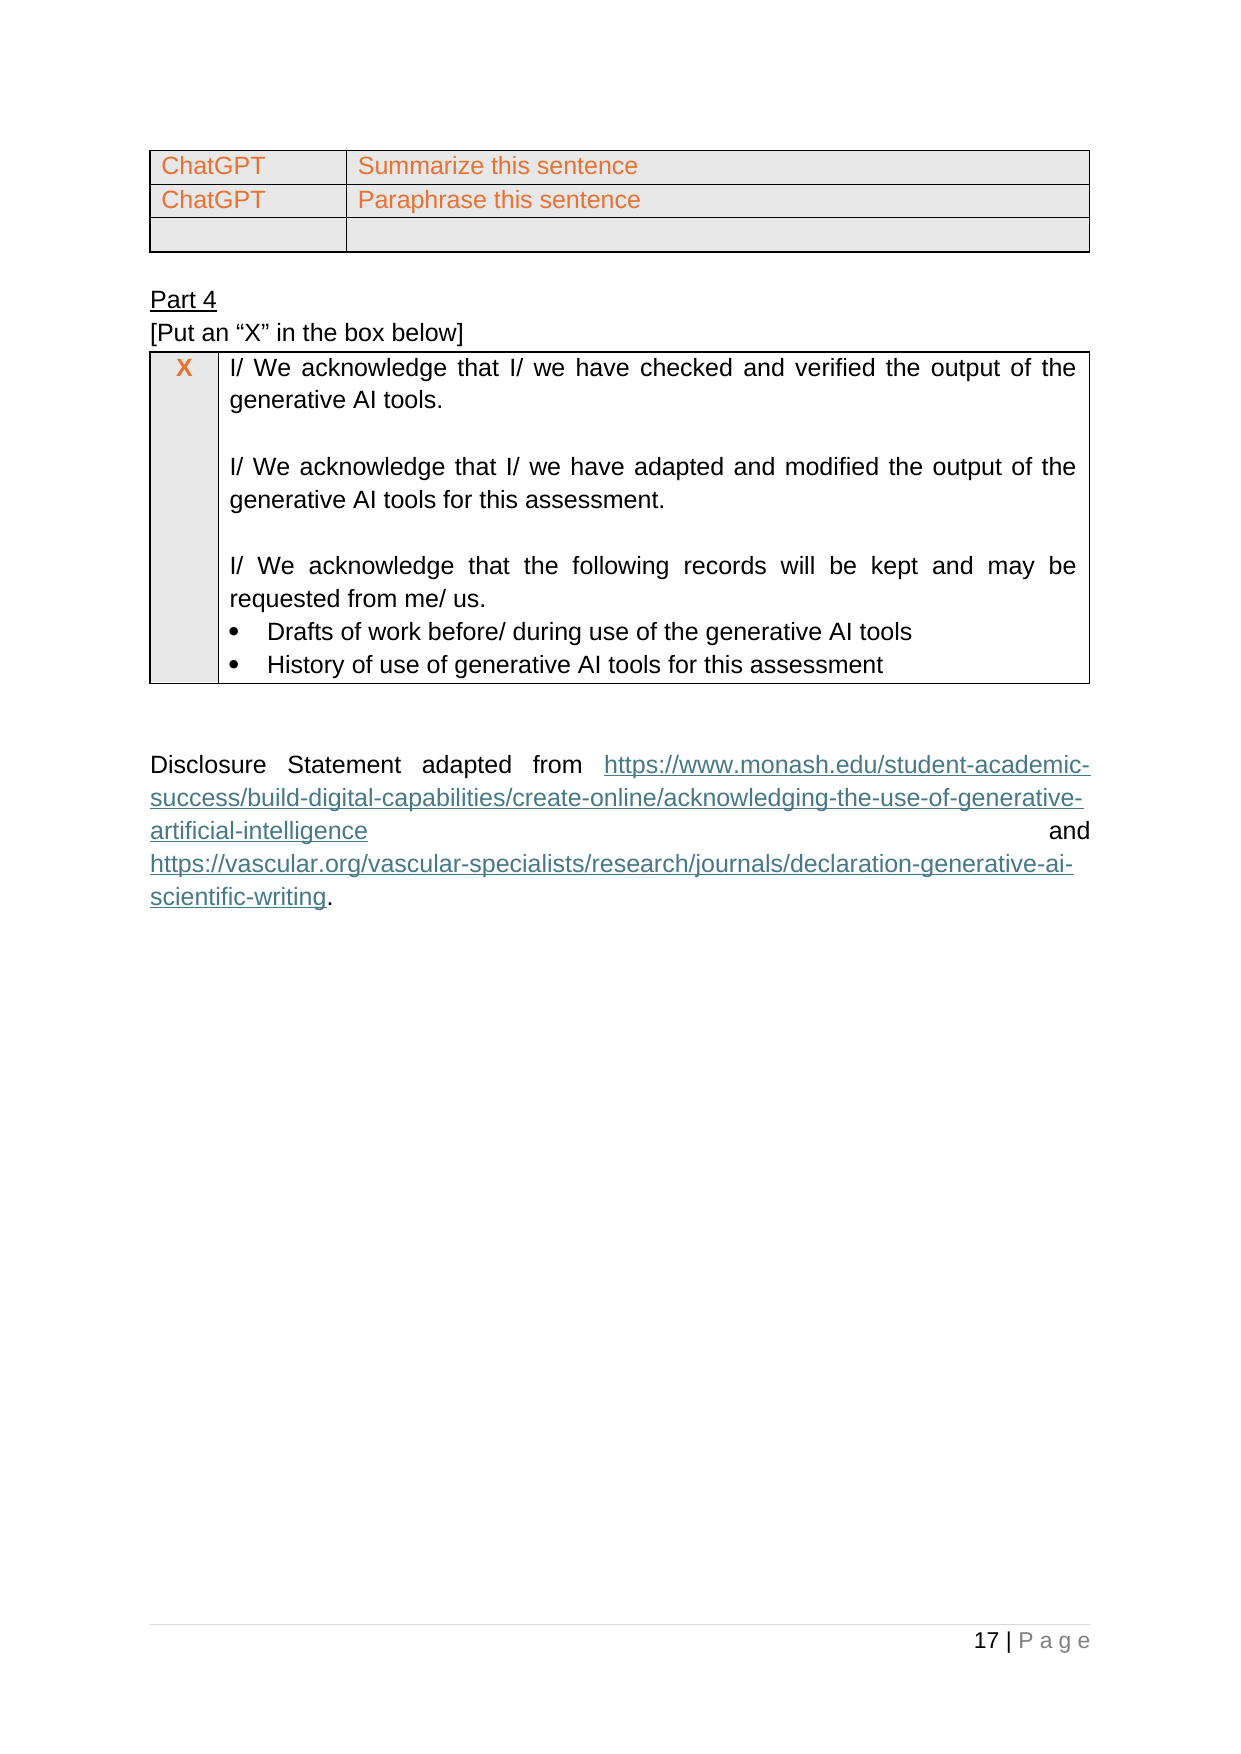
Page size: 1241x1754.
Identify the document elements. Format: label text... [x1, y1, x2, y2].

text [Put an “X” in the box below] [150, 318, 1090, 347]
table_cell [347, 218, 1089, 251]
table_header X [151, 353, 218, 682]
table_cell Paraphrase this sentence [347, 185, 1089, 217]
text Part 4 [150, 285, 1090, 314]
table_cell [151, 218, 346, 251]
table_cell ChatGPT [151, 151, 346, 184]
table_header I/ We acknowledge that I/ we have checked and verified the output of the generative AI tools. I/ We acknowledge that I/ we have adapted and modified the output of the generative AI tools for this assessment. I/ We acknowledge that the following records will be kept and may be requested from me/ us. Drafts of work before/ during use of the generative AI tools History of use of generative AI tools for this assessment [219, 353, 1089, 682]
text Disclosure Statement adapted from https://www.monash.edu/student-academic-success/build-digital-capabilities/create-online/acknowledging-the-use-of-generative-artificial-intelligence and https://vascular.org/vascular-specialists/research/journals/declaration-generative-ai-scientific-writing. [150, 749, 1090, 910]
table_cell ChatGPT [151, 185, 346, 217]
table_cell Summarize this sentence [347, 151, 1089, 184]
